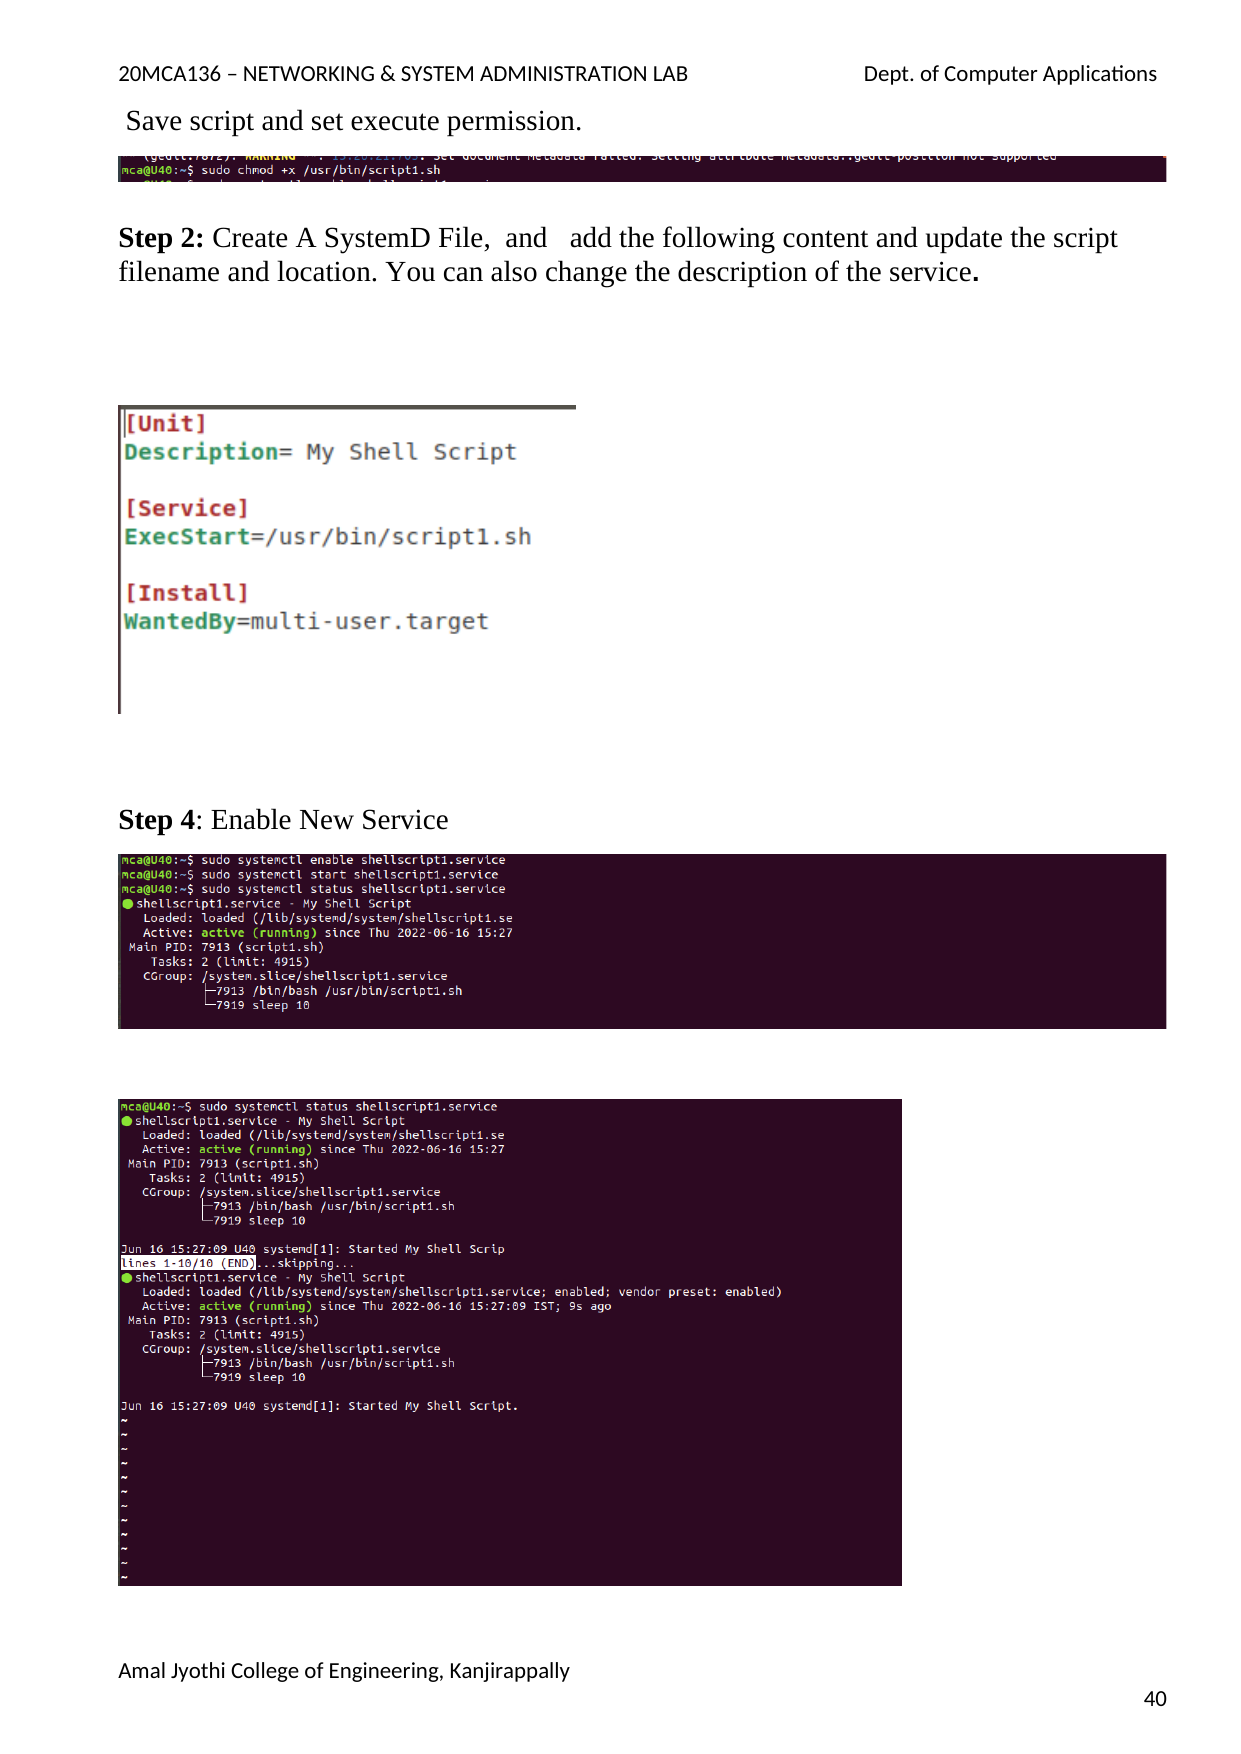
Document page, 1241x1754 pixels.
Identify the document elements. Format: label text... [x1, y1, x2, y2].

picture [118, 156, 1167, 182]
subtitle Step 4: Enable New Service [118, 802, 1167, 836]
picture [118, 854, 1167, 1029]
picture [118, 1099, 902, 1586]
text Save script and set execute permission. [118, 103, 1167, 137]
picture [118, 405, 576, 714]
subtitle Step 2: Create A SystemD File, and add the following content and update the script filename and location. You can also change the description of the service. [972, 220, 1167, 287]
subtitle Step 2: Create A SystemD File, and add the following content and update the script filename and location. You can also change the description of the service. [118, 220, 570, 254]
